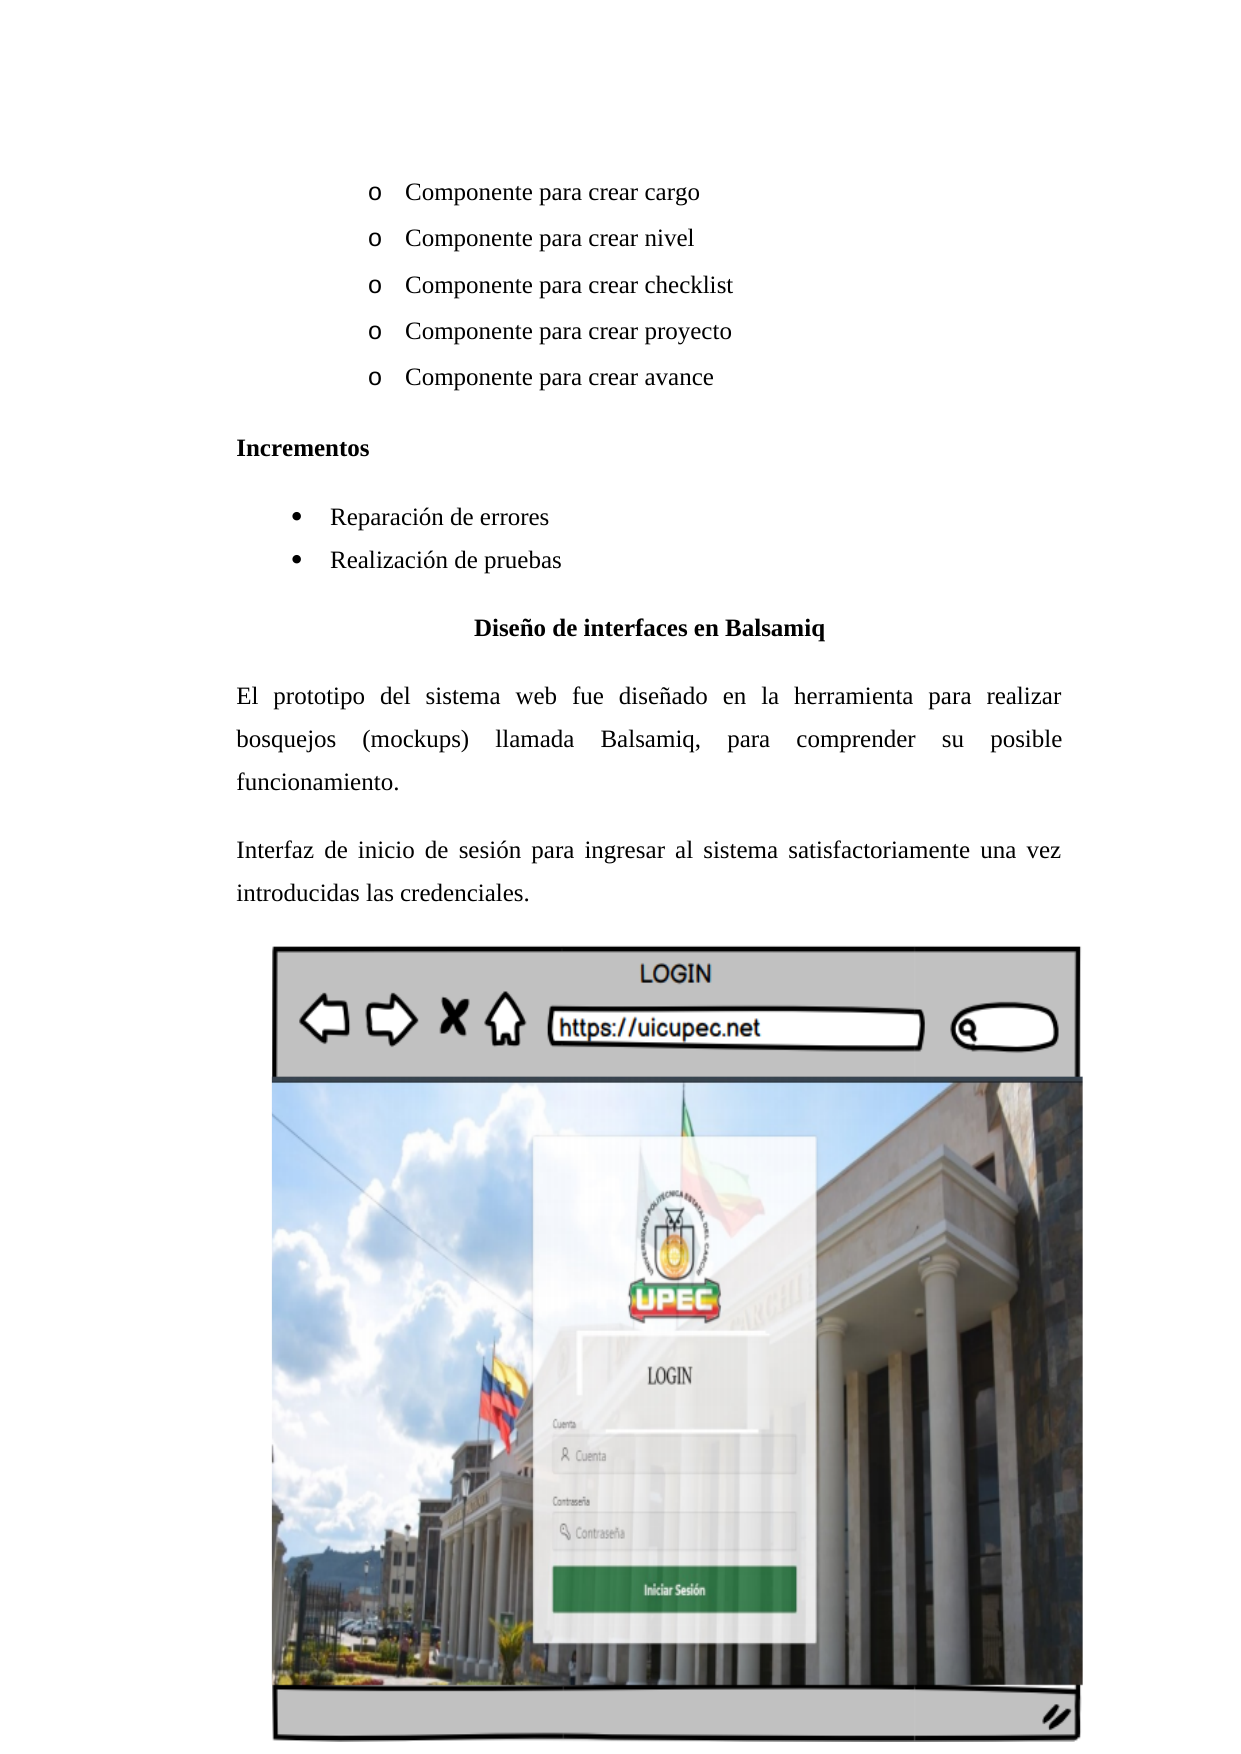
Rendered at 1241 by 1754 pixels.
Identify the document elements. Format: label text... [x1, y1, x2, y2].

list Realización de pruebas [292, 545, 1063, 573]
list Componente para crear cargo [367, 177, 1063, 208]
list Componente para crear proyecto [367, 316, 1063, 347]
text El prototipo del sistema web fue diseñado en la herramienta para realizar bosquejos (mockups) llamada Balsamiq, para comprender su posible funcionamiento. [236, 681, 1063, 796]
text Incrementos [236, 433, 1063, 462]
picture [271, 944, 1083, 1742]
text Interfaz de inicio de sesión para ingresar al sistema satisfactoriamente una vez introducidas las credenciales. [236, 835, 1063, 907]
text Diseño de interfaces en Balsamiq [236, 613, 1063, 642]
list Componente para crear avance [367, 362, 1063, 393]
list Componente para crear checklist [367, 270, 1063, 301]
list Componente para crear nivel [367, 223, 1063, 254]
list Reparación de errores [292, 502, 1063, 530]
